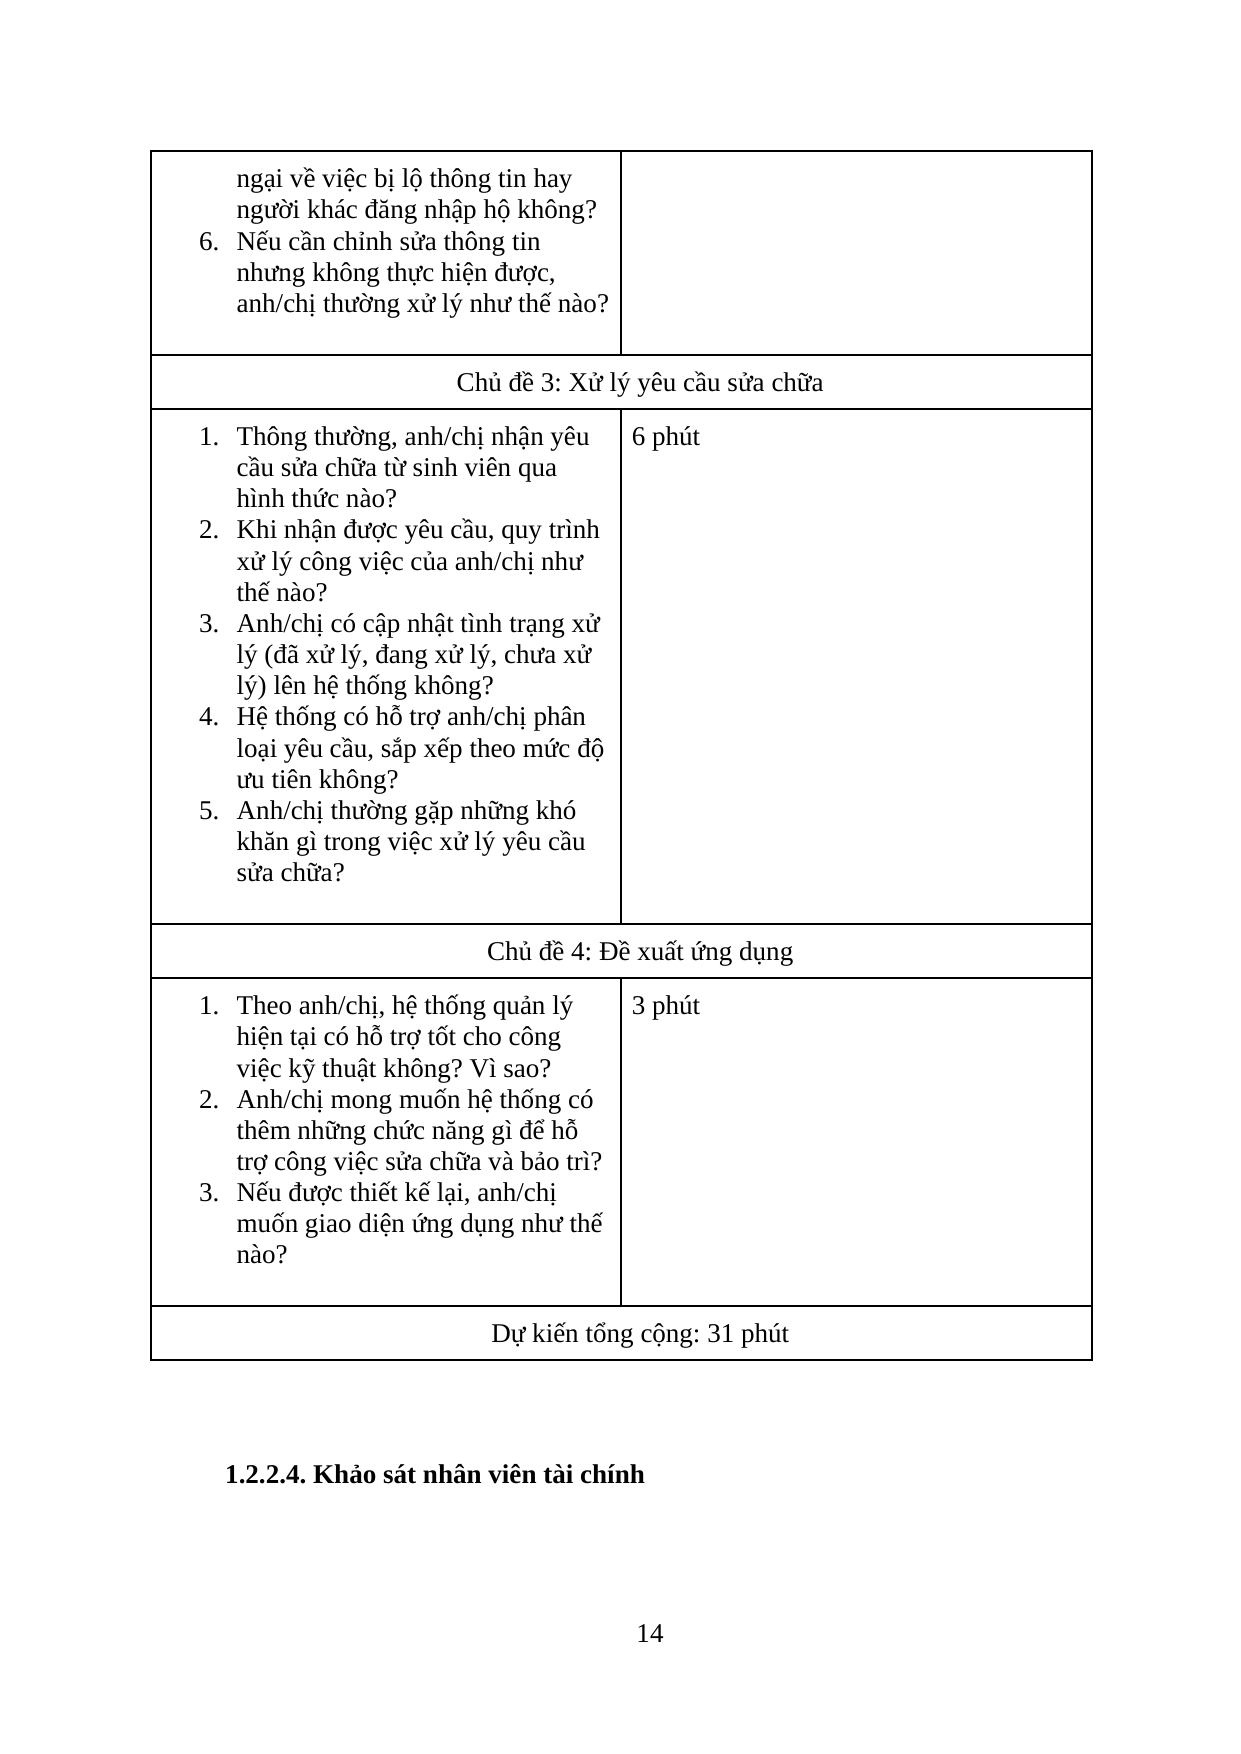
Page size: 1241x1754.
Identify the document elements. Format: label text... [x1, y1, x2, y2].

text 1.2.2.4. Khảo sát nhân viên tài chính [150, 1458, 1090, 1489]
